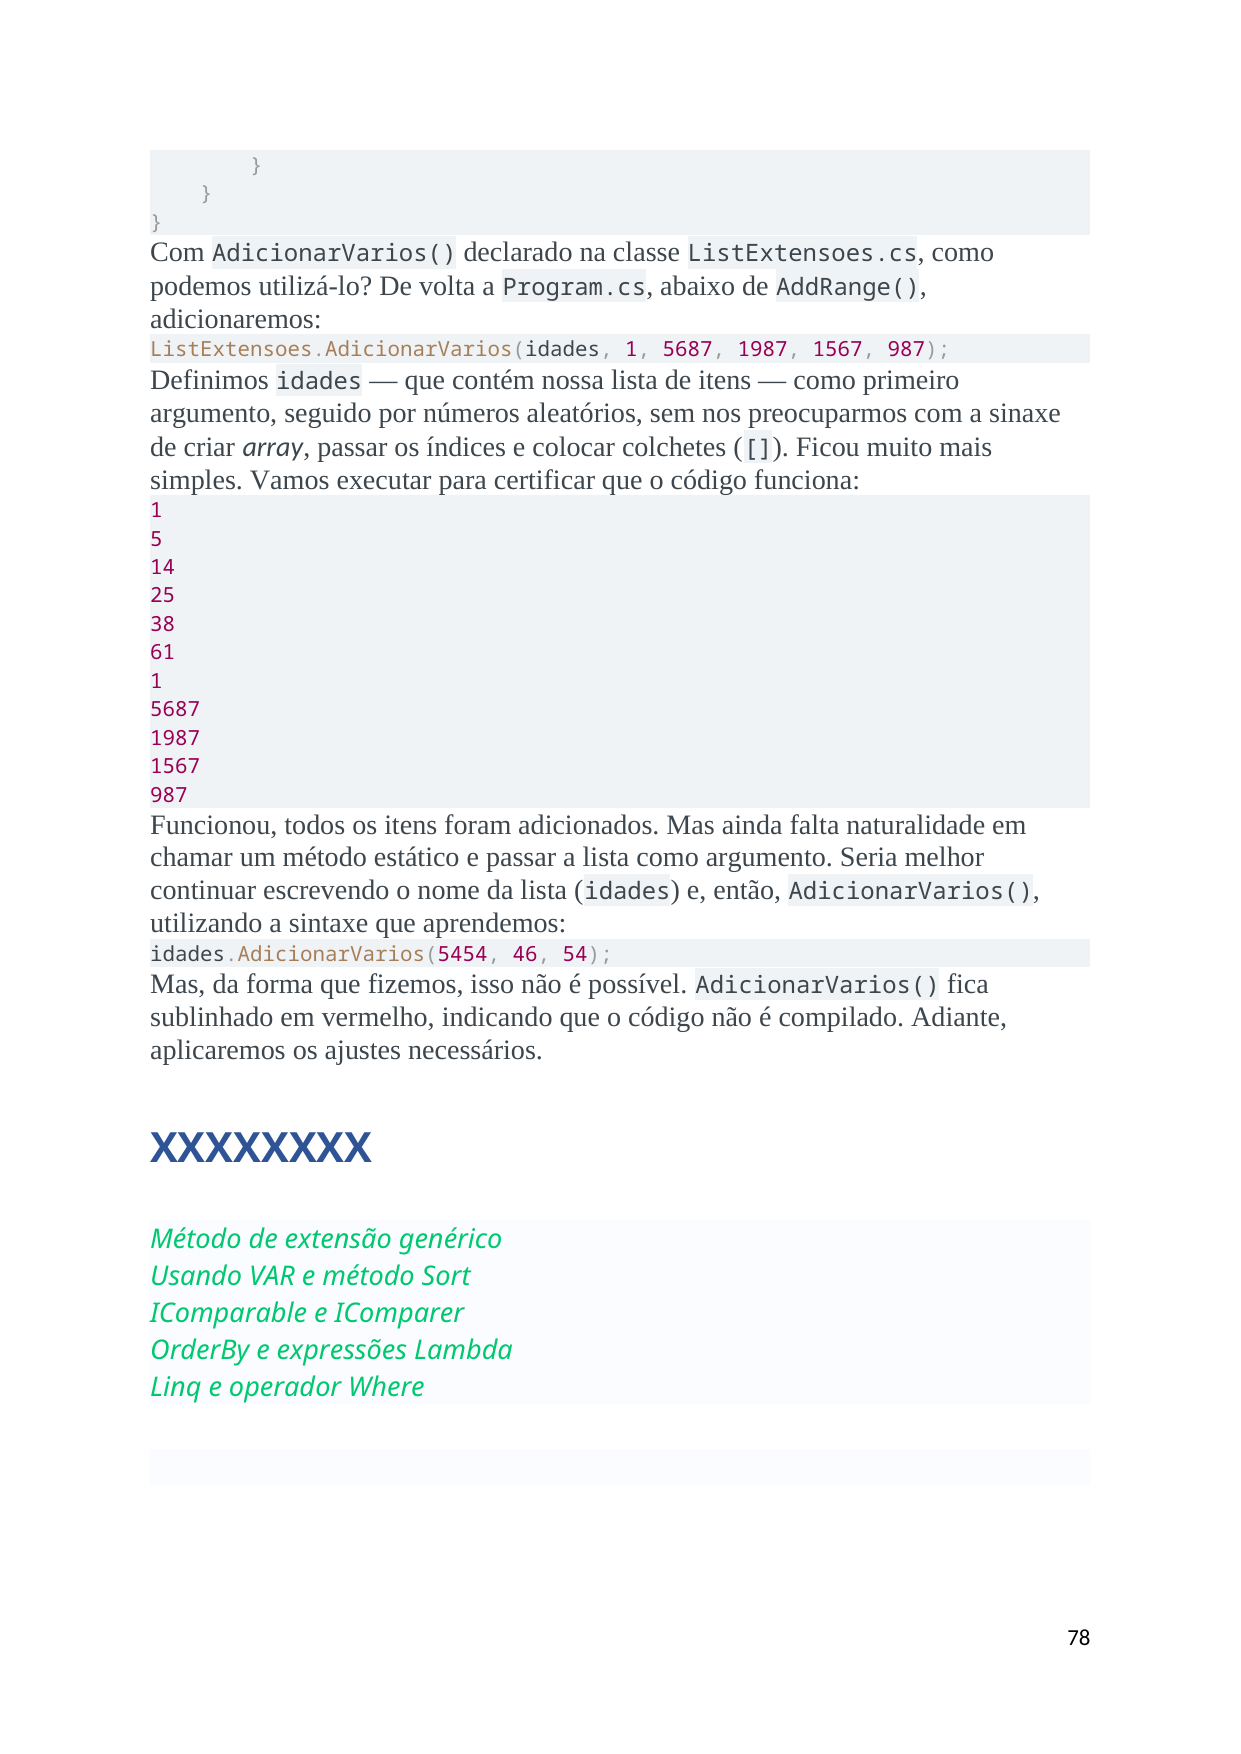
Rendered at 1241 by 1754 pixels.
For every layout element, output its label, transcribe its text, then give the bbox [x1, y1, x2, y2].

subtitle IComparable e IComparer [150, 1293, 1090, 1330]
text 14 [150, 552, 1090, 581]
text idades.AdicionarVarios(5454, 46, 54); [150, 939, 1090, 967]
text } [150, 207, 1090, 235]
subtitle Método de extensão genérico [150, 1220, 1090, 1257]
text 987 [150, 780, 1090, 808]
text 5687 [150, 694, 1090, 723]
subtitle Usando VAR e método Sort [150, 1257, 1090, 1293]
text 38 [150, 609, 1090, 637]
subtitle Linq e operador Where [150, 1367, 1090, 1404]
text 61 [150, 637, 1090, 666]
text 1 [150, 495, 1090, 524]
text Com AdicionarVarios() declarado na classe ListExtensoes.cs, como podemos utilizá-lo? De volta a Program.cs, abaixo de AddRange(), adicionaremos: [150, 235, 1090, 334]
text Funcionou, todos os itens foram adicionados. Mas ainda falta naturalidade em chamar um método estático e passar a lista como argumento. Seria melhor continuar escrevendo o nome da lista (idades) e, então, AdicionarVarios(), utilizando a sintaxe que aprendemos: [150, 808, 1090, 939]
text 1987 [150, 723, 1090, 751]
text Definimos idades — que contém nossa lista de itens — como primeiro argumento, seguido por números aleatórios, sem nos preocuparmos com a sinaxe de criar array, passar os índices e colocar colchetes ([]). Ficou muito mais simples. Vamos executar para certificar que o código funciona: [150, 363, 1090, 495]
text Mas, da forma que fizemos, isso não é possível. AdicionarVarios() fica sublinhado em vermelho, indicando que o código não é compilado. Adiante, aplicaremos os ajustes necessários. [150, 967, 1090, 1065]
text } [150, 178, 1090, 207]
subtitle xxxxxxxx [150, 1118, 1090, 1175]
text } [150, 150, 1090, 178]
text 5 [150, 524, 1090, 552]
text 25 [150, 581, 1090, 609]
text 1567 [150, 751, 1090, 780]
text 1 [150, 666, 1090, 694]
text ListExtensoes.AdicionarVarios(idades, 1, 5687, 1987, 1567, 987); [150, 334, 1090, 363]
subtitle OrderBy e expressões Lambda [150, 1330, 1090, 1367]
